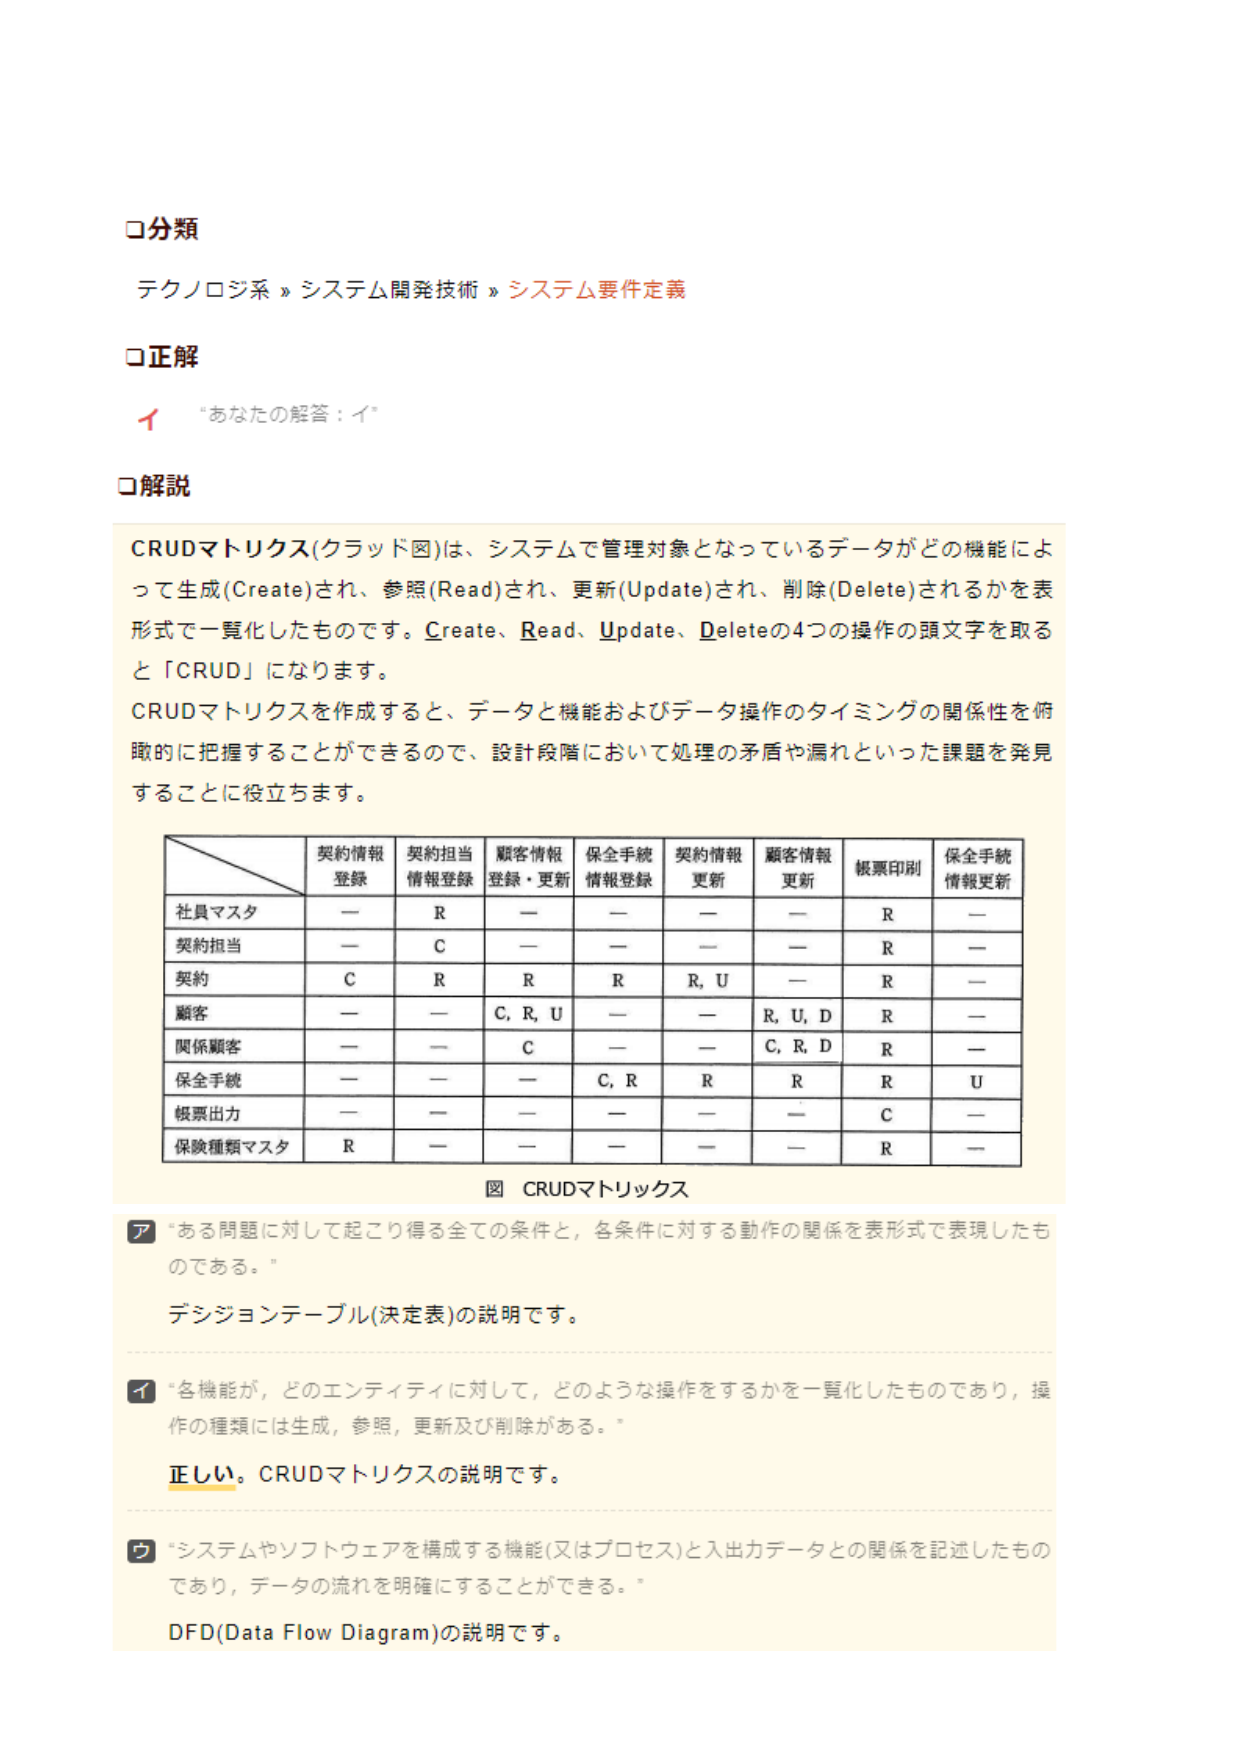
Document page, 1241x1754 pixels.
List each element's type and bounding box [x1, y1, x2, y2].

picture [112, 202, 824, 445]
picture [112, 464, 1066, 1204]
picture [112, 1214, 1057, 1651]
